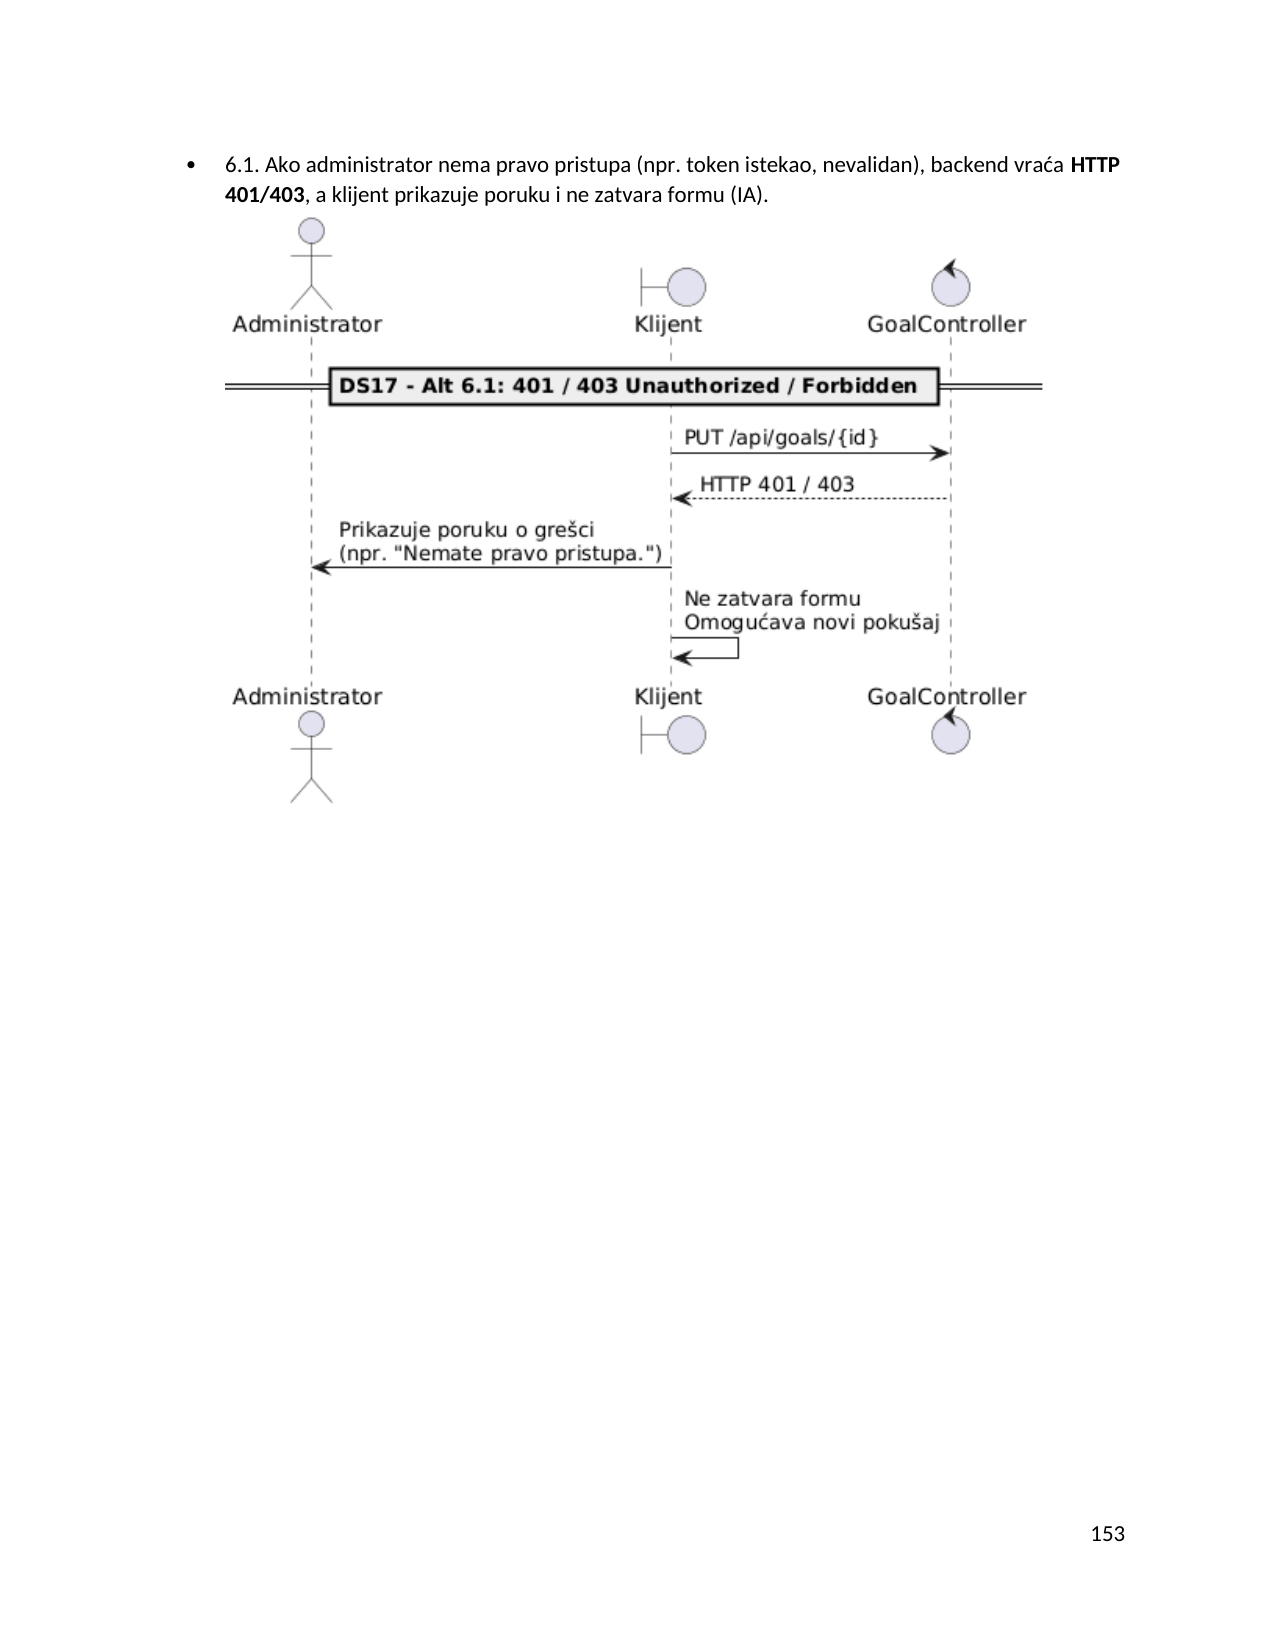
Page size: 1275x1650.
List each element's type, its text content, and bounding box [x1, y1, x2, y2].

picture [225, 210, 1052, 811]
